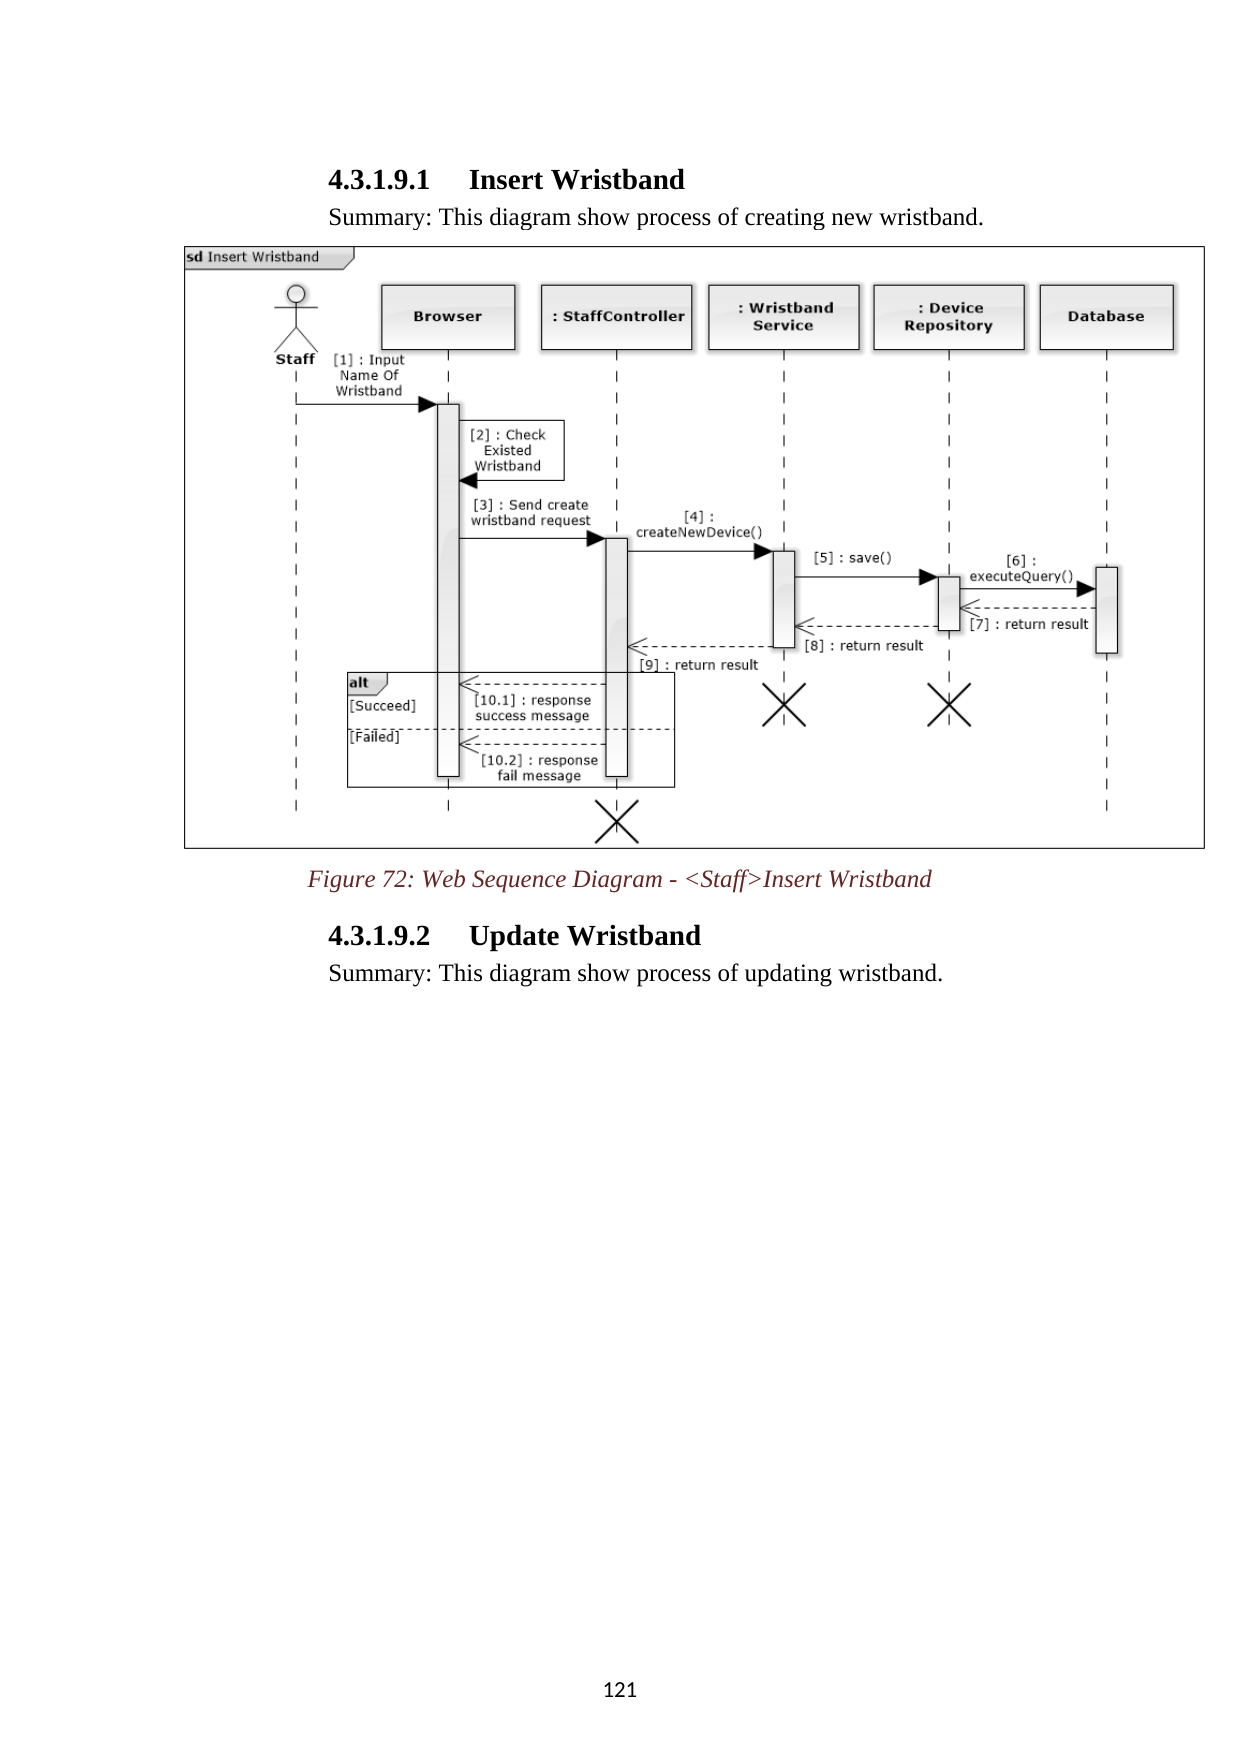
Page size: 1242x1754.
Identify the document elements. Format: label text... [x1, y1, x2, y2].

text Summary: This diagram show process of updating wristband. [328, 958, 1146, 987]
subtitle Update Wristband [328, 918, 1146, 952]
text Figure 72: Web Sequence Diagram - <Staff>Insert Wristband [94, 864, 1146, 893]
subtitle Insert Wristband [328, 162, 1146, 196]
text Summary: This diagram show process of creating new wristband. [328, 202, 1146, 230]
picture [168, 230, 1221, 865]
